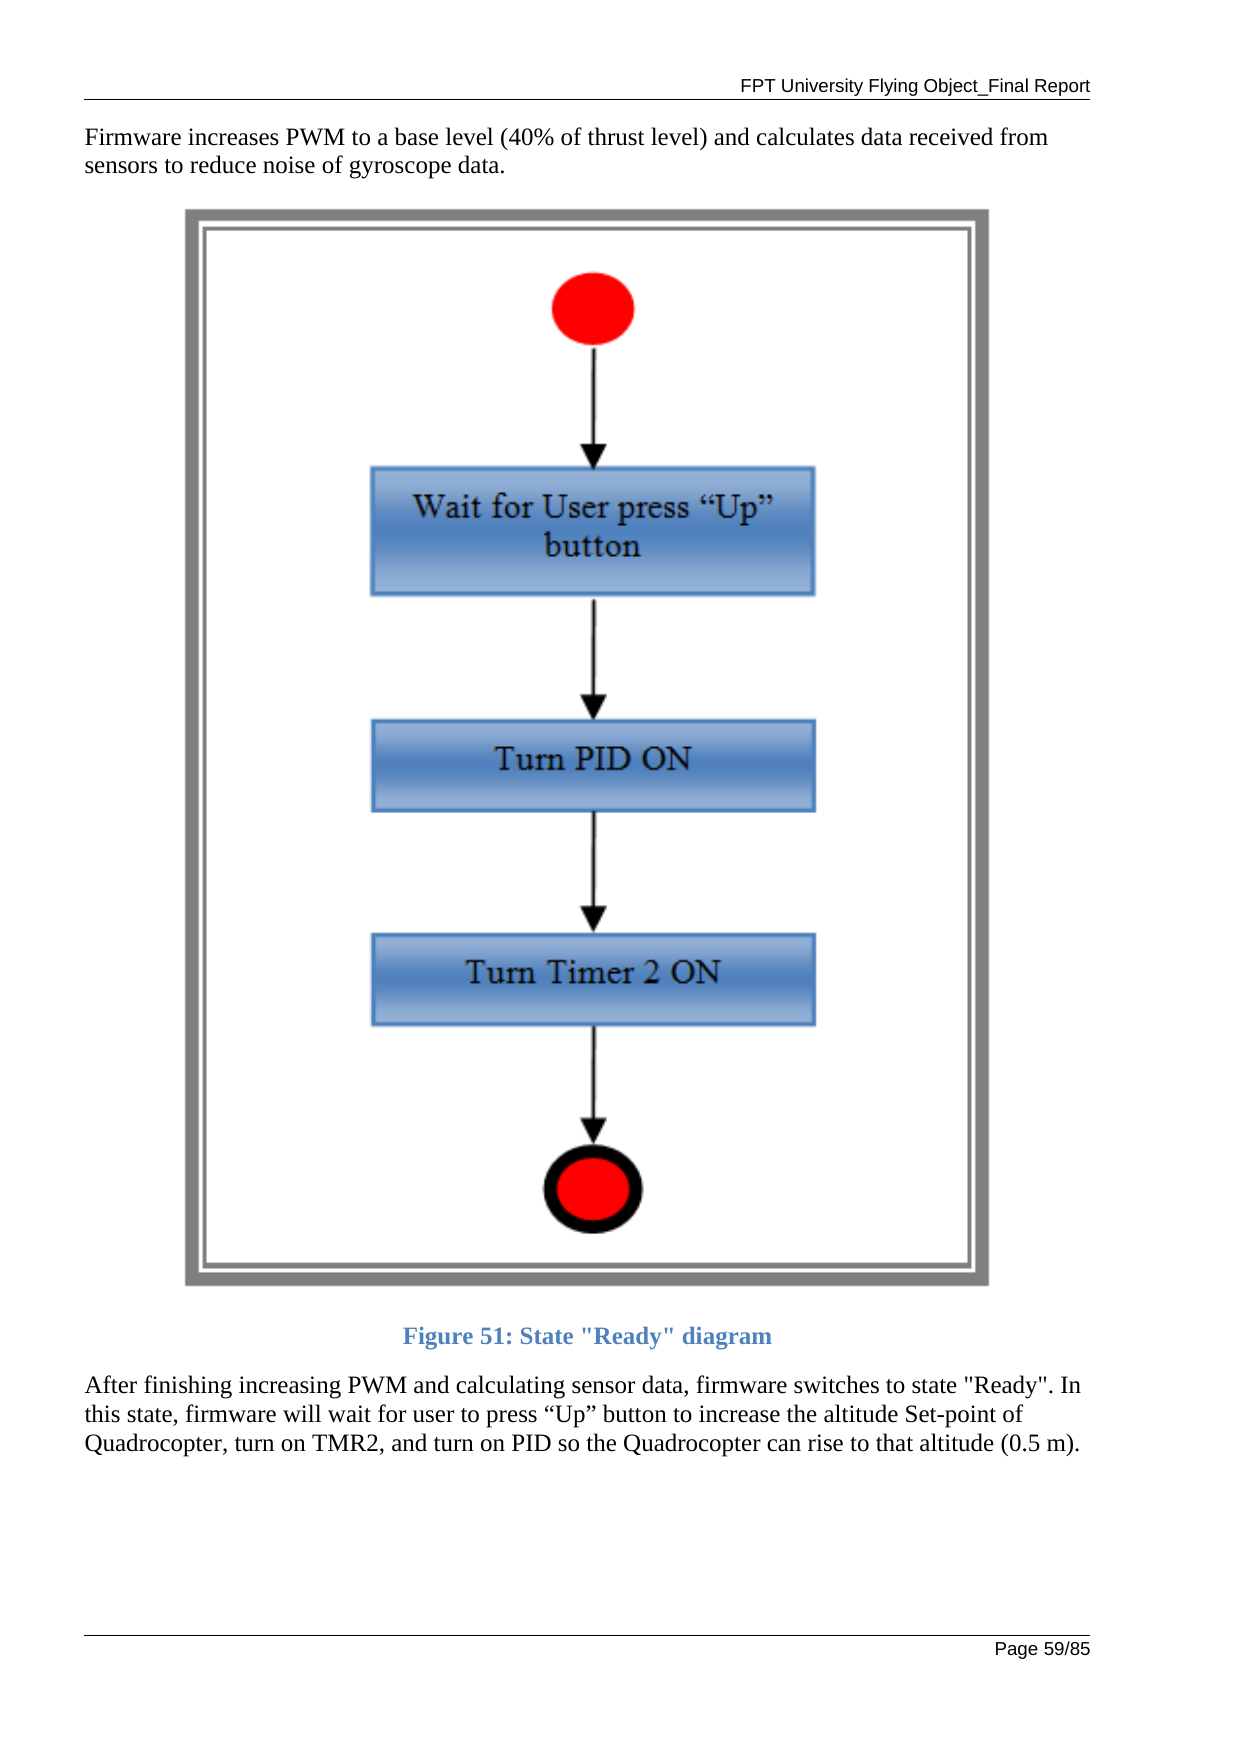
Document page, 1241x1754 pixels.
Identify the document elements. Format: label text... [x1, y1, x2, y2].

text Firmware increases PWM to a base level (40% of thrust level) and calculates data received from sensors to reduce noise of gyroscope data. [84, 122, 1090, 179]
text After finishing increasing PWM and calculating sensor data, firmware switches to state "Ready". In this state, firmware will wait for user to press “Up” button to increase the altitude Set-point of Quadrocopter, turn on TMR2, and turn on PID so the Quadrocopter can rise to that altitude (0.5 m). [84, 1370, 1090, 1457]
picture [174, 200, 1001, 1300]
